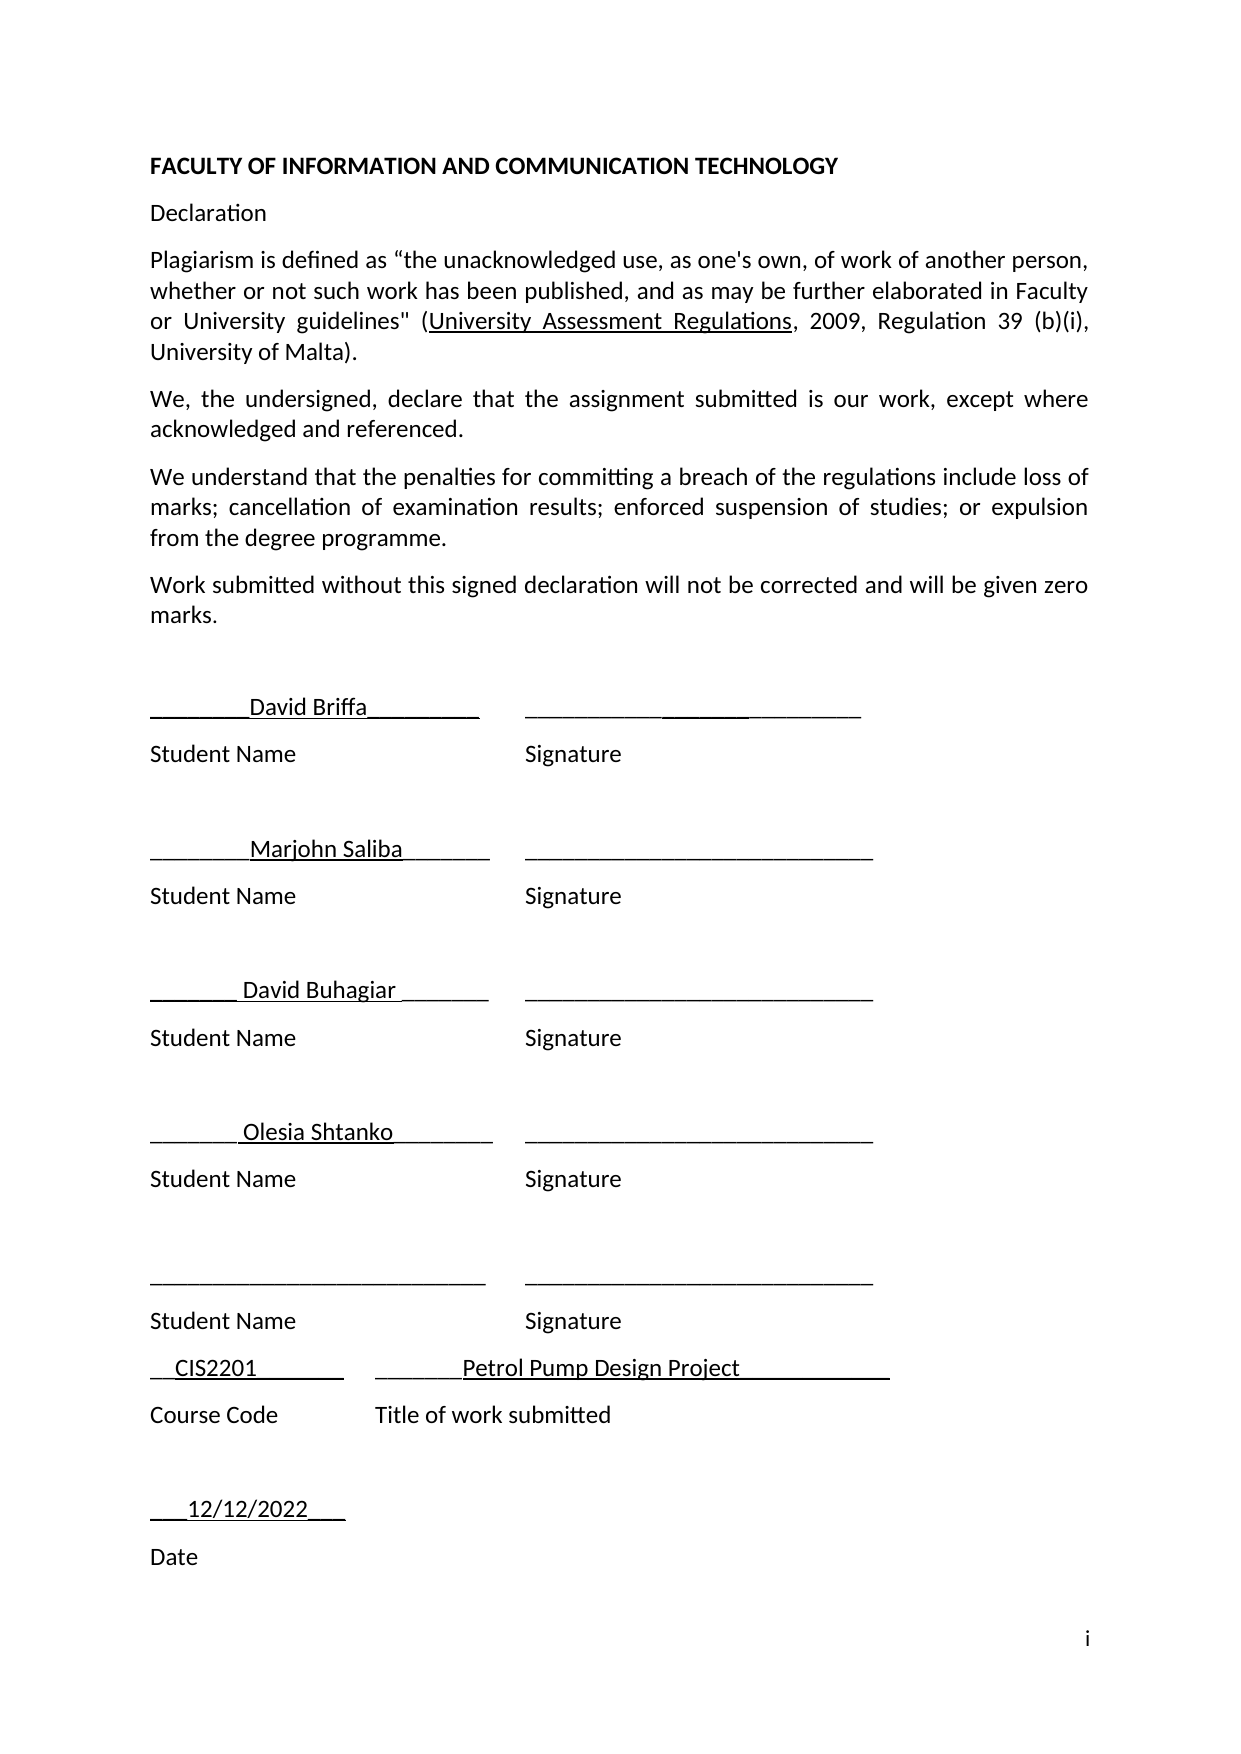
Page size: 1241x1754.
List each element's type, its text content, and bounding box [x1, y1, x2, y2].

text Declaration [150, 197, 1090, 228]
text ________Marjohn Saliba_______ ____________________________ [150, 833, 1090, 863]
text Student Name Signature [150, 739, 1090, 769]
text ________David Briffa_________ ___________________________ [150, 691, 1090, 722]
text We understand that the penalties for committing a breach of the regulations include loss of marks; cancellation of examination results; enforced suspension of studies; or expulsion from the degree programme. [150, 461, 1090, 552]
text _______ David Buhagiar _______ ____________________________ [150, 974, 1090, 1005]
text Plagiarism is defined as “the unacknowledged use, as one's own, of work of another person, whether or not such work has been published, and as may be further elaborated in Faculty or University guidelines" (University Assessment Regulations, 2009, Regulation 39 (b)(i), University of Malta). [150, 244, 1090, 366]
text ___________________________ ____________________________ [150, 1258, 1090, 1288]
text Student Name Signature [150, 1022, 1090, 1052]
text _______ Olesia Shtanko________ ____________________________ [150, 1116, 1090, 1147]
text Course Code Title of work submitted [150, 1399, 1090, 1430]
text FACULTY OF INFORMATION AND COMMUNICATION TECHNOLOGY [150, 150, 1090, 181]
text Student Name Signature [150, 1163, 1090, 1194]
text We, the undersigned, declare that the assignment submitted is our work, except where acknowledged and referenced. [150, 383, 1090, 444]
text ___12/12/2022___ [150, 1494, 1090, 1524]
text Work submitted without this signed declaration will not be corrected and will be given zero marks. [150, 569, 1090, 630]
text __CIS2201_______ _______Petrol Pump Design Project____________ [150, 1352, 1090, 1383]
text Date [150, 1541, 1090, 1571]
text Student Name Signature [150, 880, 1090, 911]
text Student Name Signature [150, 1305, 1090, 1335]
